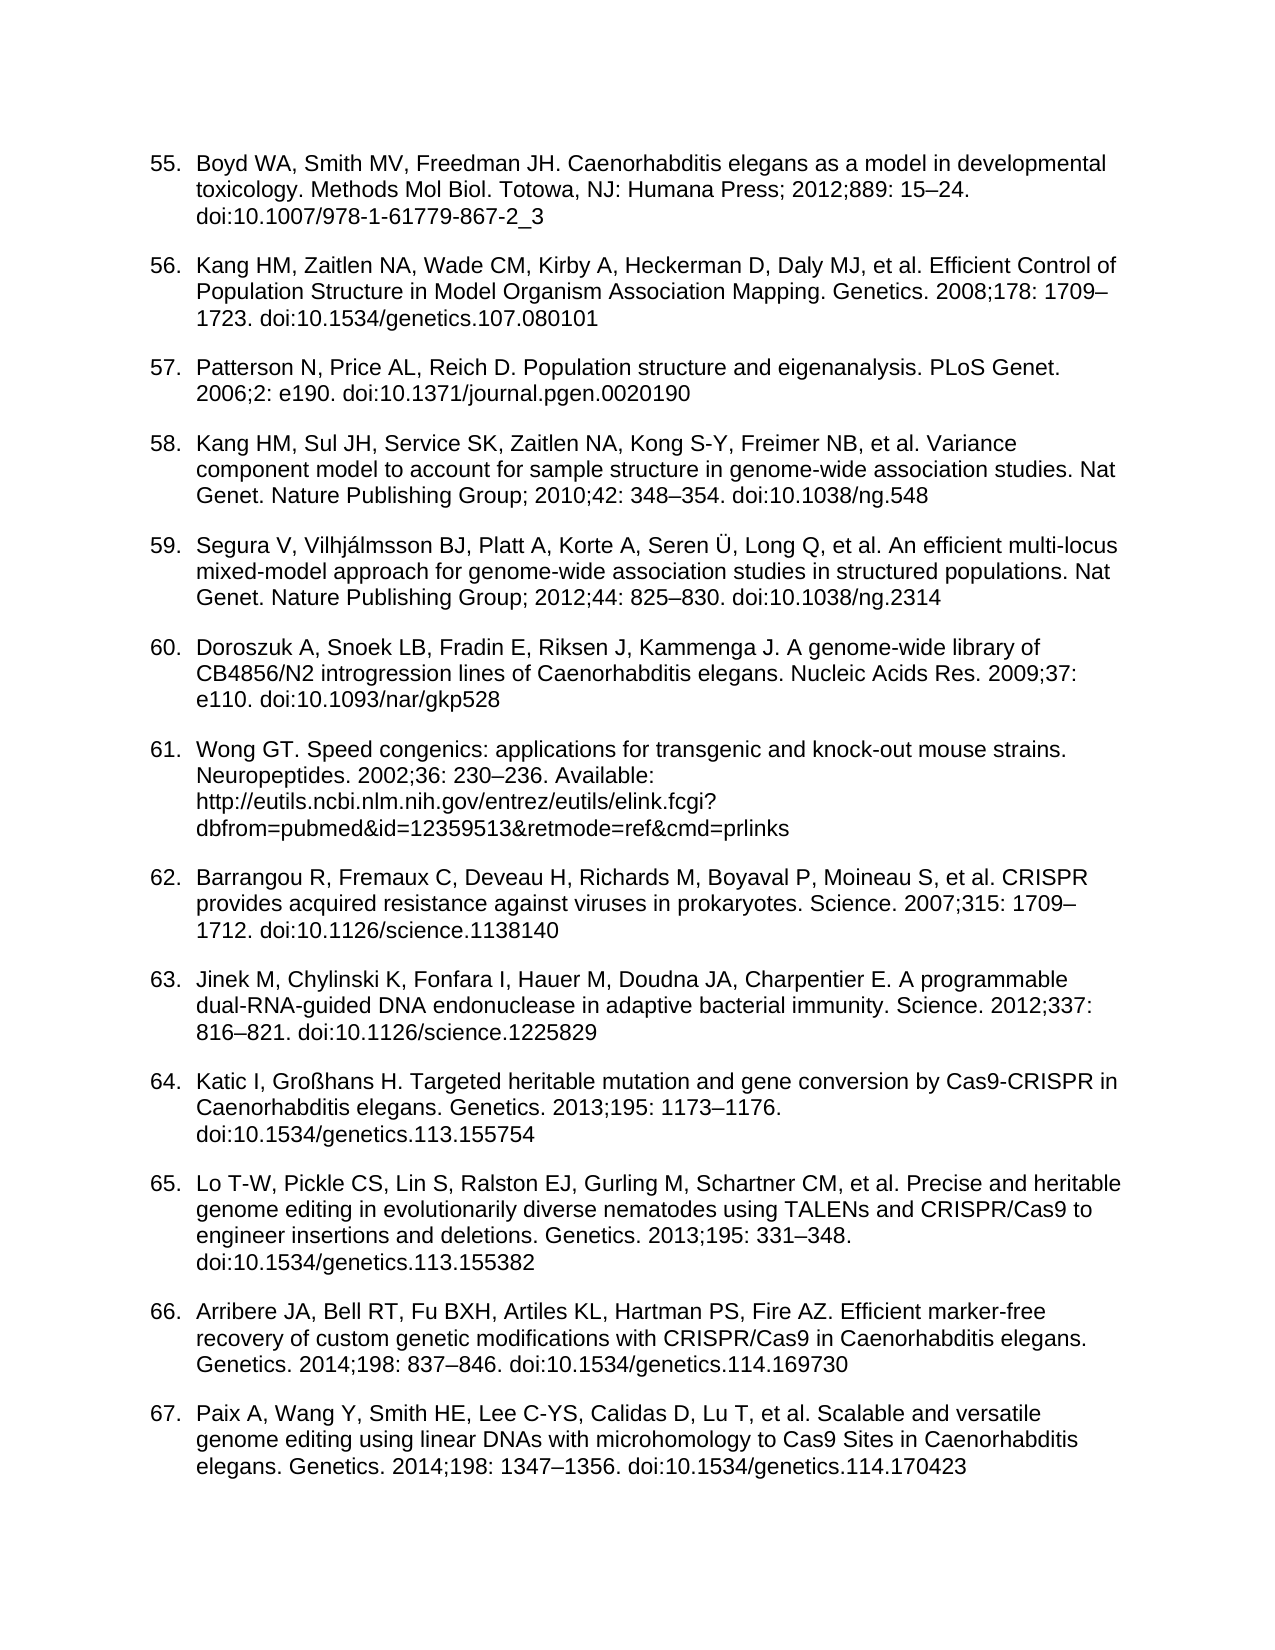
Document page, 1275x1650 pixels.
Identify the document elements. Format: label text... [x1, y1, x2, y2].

text 61. Wong GT. Speed congenics: applications for transgenic and knock-out mouse strains. Neuropeptides. 2002;36: 230–236. Available: http://eutils.ncbi.nlm.nih.gov/entrez/eutils/elink.fcgi?dbfrom=pubmed&id=12359513&retmode=ref&cmd=prlinks [150, 736, 1125, 841]
text 66. Arribere JA, Bell RT, Fu BXH, Artiles KL, Hartman PS, Fire AZ. Efficient marker-free recovery of custom genetic modifications with CRISPR/Cas9 in Caenorhabditis elegans. Genetics. 2014;198: 837–846. doi:10.1534/genetics.114.169730 [150, 1298, 1125, 1377]
text 56. Kang HM, Zaitlen NA, Wade CM, Kirby A, Heckerman D, Daly MJ, et al. Efficient Control of Population Structure in Model Organism Association Mapping. Genetics. 2008;178: 1709–1723. doi:10.1534/genetics.107.080101 [150, 252, 1125, 331]
text 58. Kang HM, Sul JH, Service SK, Zaitlen NA, Kong S-Y, Freimer NB, et al. Variance component model to account for sample structure in genome-wide association studies. Nat Genet. Nature Publishing Group; 2010;42: 348–354. doi:10.1038/ng.548 [150, 429, 1125, 509]
text 60. Doroszuk A, Snoek LB, Fradin E, Riksen J, Kammenga J. A genome-wide library of CB4856/N2 introgression lines of Caenorhabditis elegans. Nucleic Acids Res. 2009;37: e110. doi:10.1093/nar/gkp528 [150, 633, 1125, 713]
text 59. Segura V, Vilhjálmsson BJ, Platt A, Korte A, Seren Ü, Long Q, et al. An efficient multi-locus mixed-model approach for genome-wide association studies in structured populations. Nat Genet. Nature Publishing Group; 2012;44: 825–830. doi:10.1038/ng.2314 [150, 532, 1125, 611]
text 65. Lo T-W, Pickle CS, Lin S, Ralston EJ, Gurling M, Schartner CM, et al. Precise and heritable genome editing in evolutionarily diverse nematodes using TALENs and CRISPR/Cas9 to engineer insertions and deletions. Genetics. 2013;195: 331–348. doi:10.1534/genetics.113.155382 [150, 1170, 1125, 1275]
text 64. Katic I, Großhans H. Targeted heritable mutation and gene conversion by Cas9-CRISPR in Caenorhabditis elegans. Genetics. 2013;195: 1173–1176. doi:10.1534/genetics.113.155754 [150, 1068, 1125, 1147]
text 62. Barrangou R, Fremaux C, Deveau H, Richards M, Boyaval P, Moineau S, et al. CRISPR provides acquired resistance against viruses in prokaryotes. Science. 2007;315: 1709–1712. doi:10.1126/science.1138140 [150, 864, 1125, 943]
text 63. Jinek M, Chylinski K, Fonfara I, Hauer M, Doudna JA, Charpentier E. A programmable dual-RNA-guided DNA endonuclease in adaptive bacterial immunity. Science. 2012;337: 816–821. doi:10.1126/science.1225829 [150, 966, 1125, 1045]
text 55. Boyd WA, Smith MV, Freedman JH. Caenorhabditis elegans as a model in developmental toxicology. Methods Mol Biol. Totowa, NJ: Humana Press; 2012;889: 15–24. doi:10.1007/978-1-61779-867-2_3 [150, 150, 1125, 229]
text 57. Patterson N, Price AL, Reich D. Population structure and eigenanalysis. PLoS Genet. 2006;2: e190. doi:10.1371/journal.pgen.0020190 [150, 354, 1125, 407]
text 67. Paix A, Wang Y, Smith HE, Lee C-YS, Calidas D, Lu T, et al. Scalable and versatile genome editing using linear DNAs with microhomology to Cas9 Sites in Caenorhabditis elegans. Genetics. 2014;198: 1347–1356. doi:10.1534/genetics.114.170423 [150, 1400, 1125, 1479]
